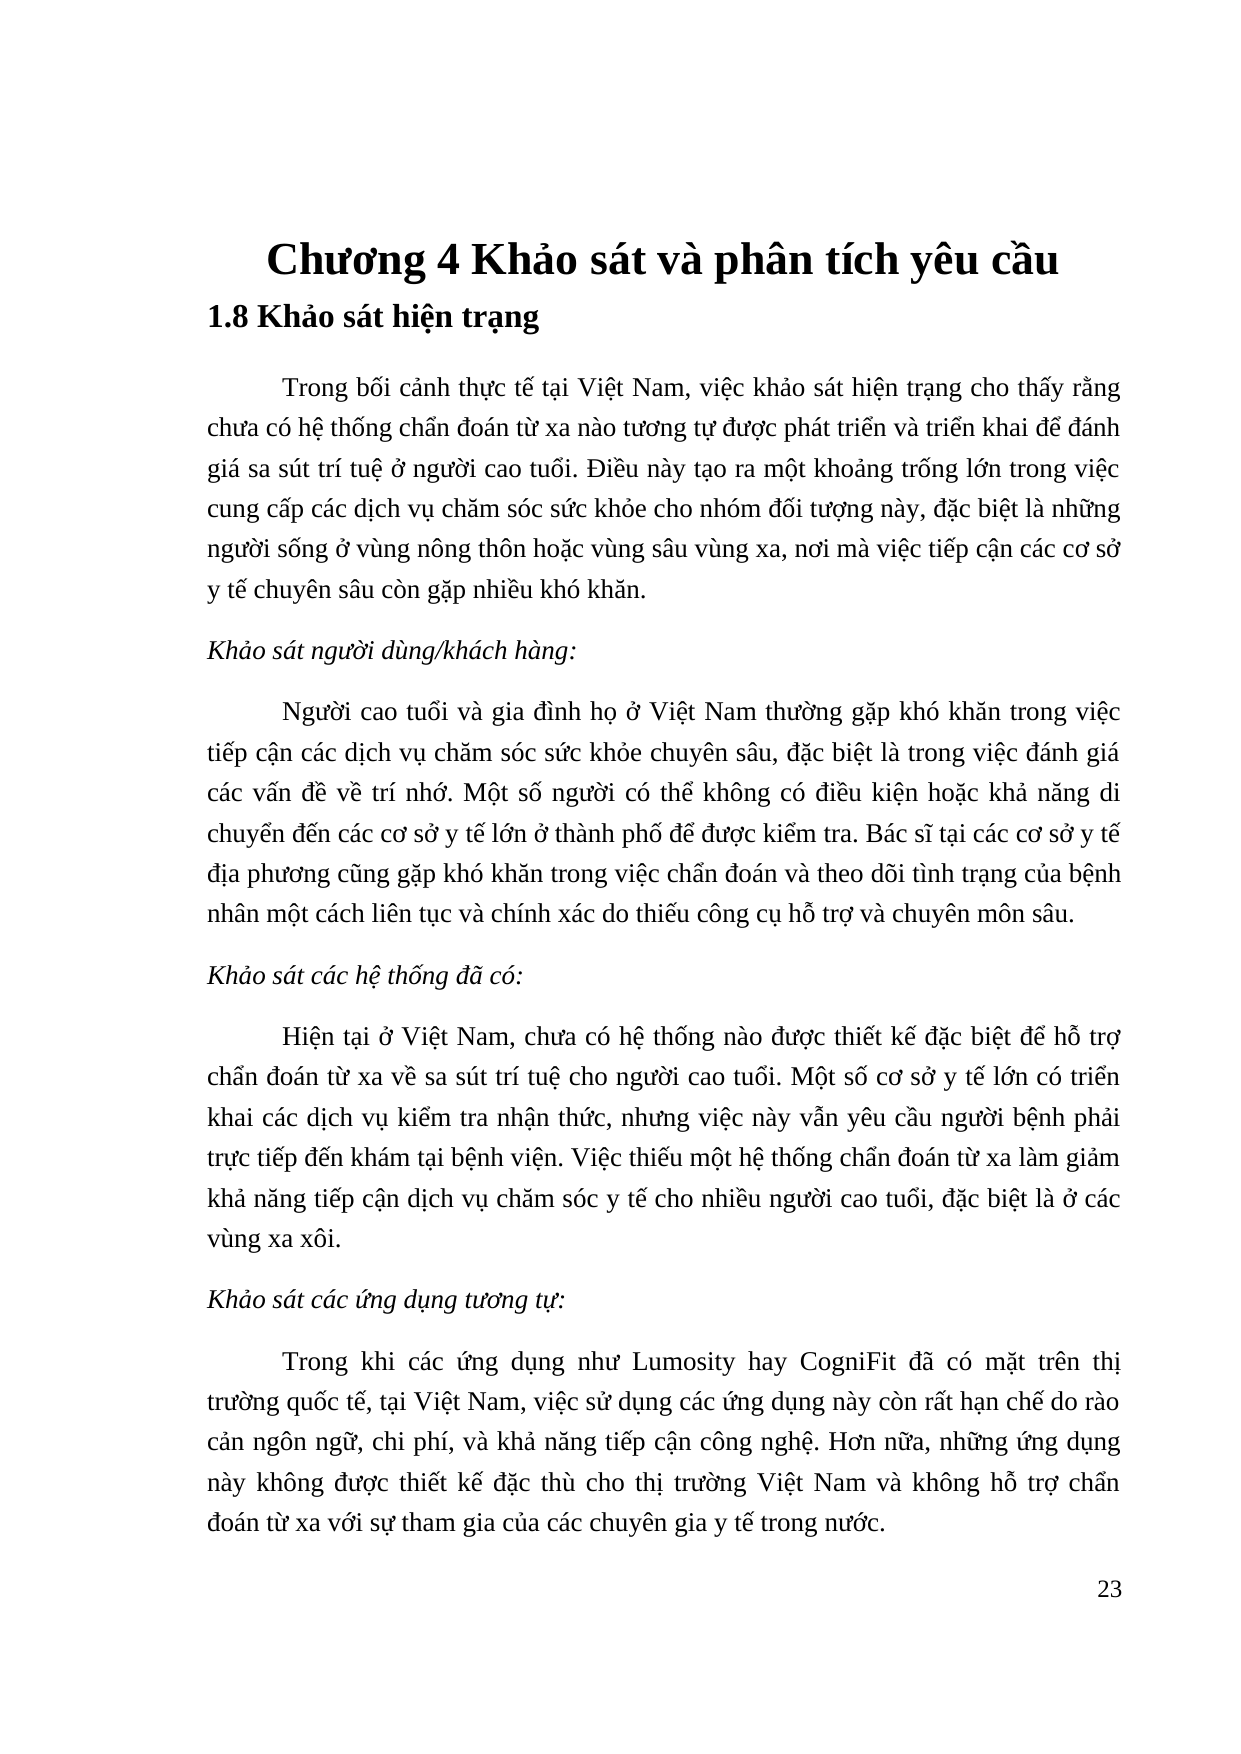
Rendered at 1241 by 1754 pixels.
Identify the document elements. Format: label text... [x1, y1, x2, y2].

subtitle Khảo sát và phân tích yêu cầu [208, 232, 1118, 284]
text Khảo sát các hệ thống đã có: [207, 959, 1122, 990]
text Người cao tuổi và gia đình họ ở Việt Nam thường gặp khó khăn trong việc tiếp cận các dịch vụ chăm sóc sức khỏe chuyên sâu, đặc biệt là trong việc đánh giá các vấn đề về trí nhớ. Một số người có thể không có điều kiện hoặc khả năng di chuyển đến các cơ sở y tế lớn ở thành phố để được kiểm tra. Bác sĩ tại các cơ sở y tế địa phương cũng gặp khó khăn trong việc chẩn đoán và theo dõi tình trạng của bệnh nhân một cách liên tục và chính xác do thiếu công cụ hỗ trợ và chuyên môn sâu. [207, 695, 1122, 929]
text Hiện tại ở Việt Nam, chưa có hệ thống nào được thiết kế đặc biệt để hỗ trợ chẩn đoán từ xa về sa sút trí tuệ cho người cao tuổi. Một số cơ sở y tế lớn có triển khai các dịch vụ kiểm tra nhận thức, nhưng việc này vẫn yêu cầu người bệnh phải trực tiếp đến khám tại bệnh viện. Việc thiếu một hệ thống chẩn đoán từ xa làm giảm khả năng tiếp cận dịch vụ chăm sóc y tế cho nhiều người cao tuổi, đặc biệt là ở các vùng xa xôi. [207, 1020, 1122, 1253]
text Trong bối cảnh thực tế tại Việt Nam, việc khảo sát hiện trạng cho thấy rằng chưa có hệ thống chẩn đoán từ xa nào tương tự được phát triển và triển khai để đánh giá sa sút trí tuệ ở người cao tuổi. Điều này tạo ra một khoảng trống lớn trong việc cung cấp các dịch vụ chăm sóc sức khỏe cho nhóm đối tượng này, đặc biệt là những người sống ở vùng nông thôn hoặc vùng sâu vùng xa, nơi mà việc tiếp cận các cơ sở y tế chuyên sâu còn gặp nhiều khó khăn. [207, 371, 1122, 604]
text Khảo sát người dùng/khách hàng: [207, 634, 1122, 665]
text Khảo sát các ứng dụng tương tự: [207, 1283, 1122, 1314]
subtitle Khảo sát hiện trạng [207, 118, 1122, 334]
text Trong khi các ứng dụng như Lumosity hay CogniFit đã có mặt trên thị trường quốc tế, tại Việt Nam, việc sử dụng các ứng dụng này còn rất hạn chế do rào cản ngôn ngữ, chi phí, và khả năng tiếp cận công nghệ. Hơn nữa, những ứng dụng này không được thiết kế đặc thù cho thị trường Việt Nam và không hỗ trợ chẩn đoán từ xa với sự tham gia của các chuyên gia y tế trong nước. [207, 1344, 1122, 1537]
